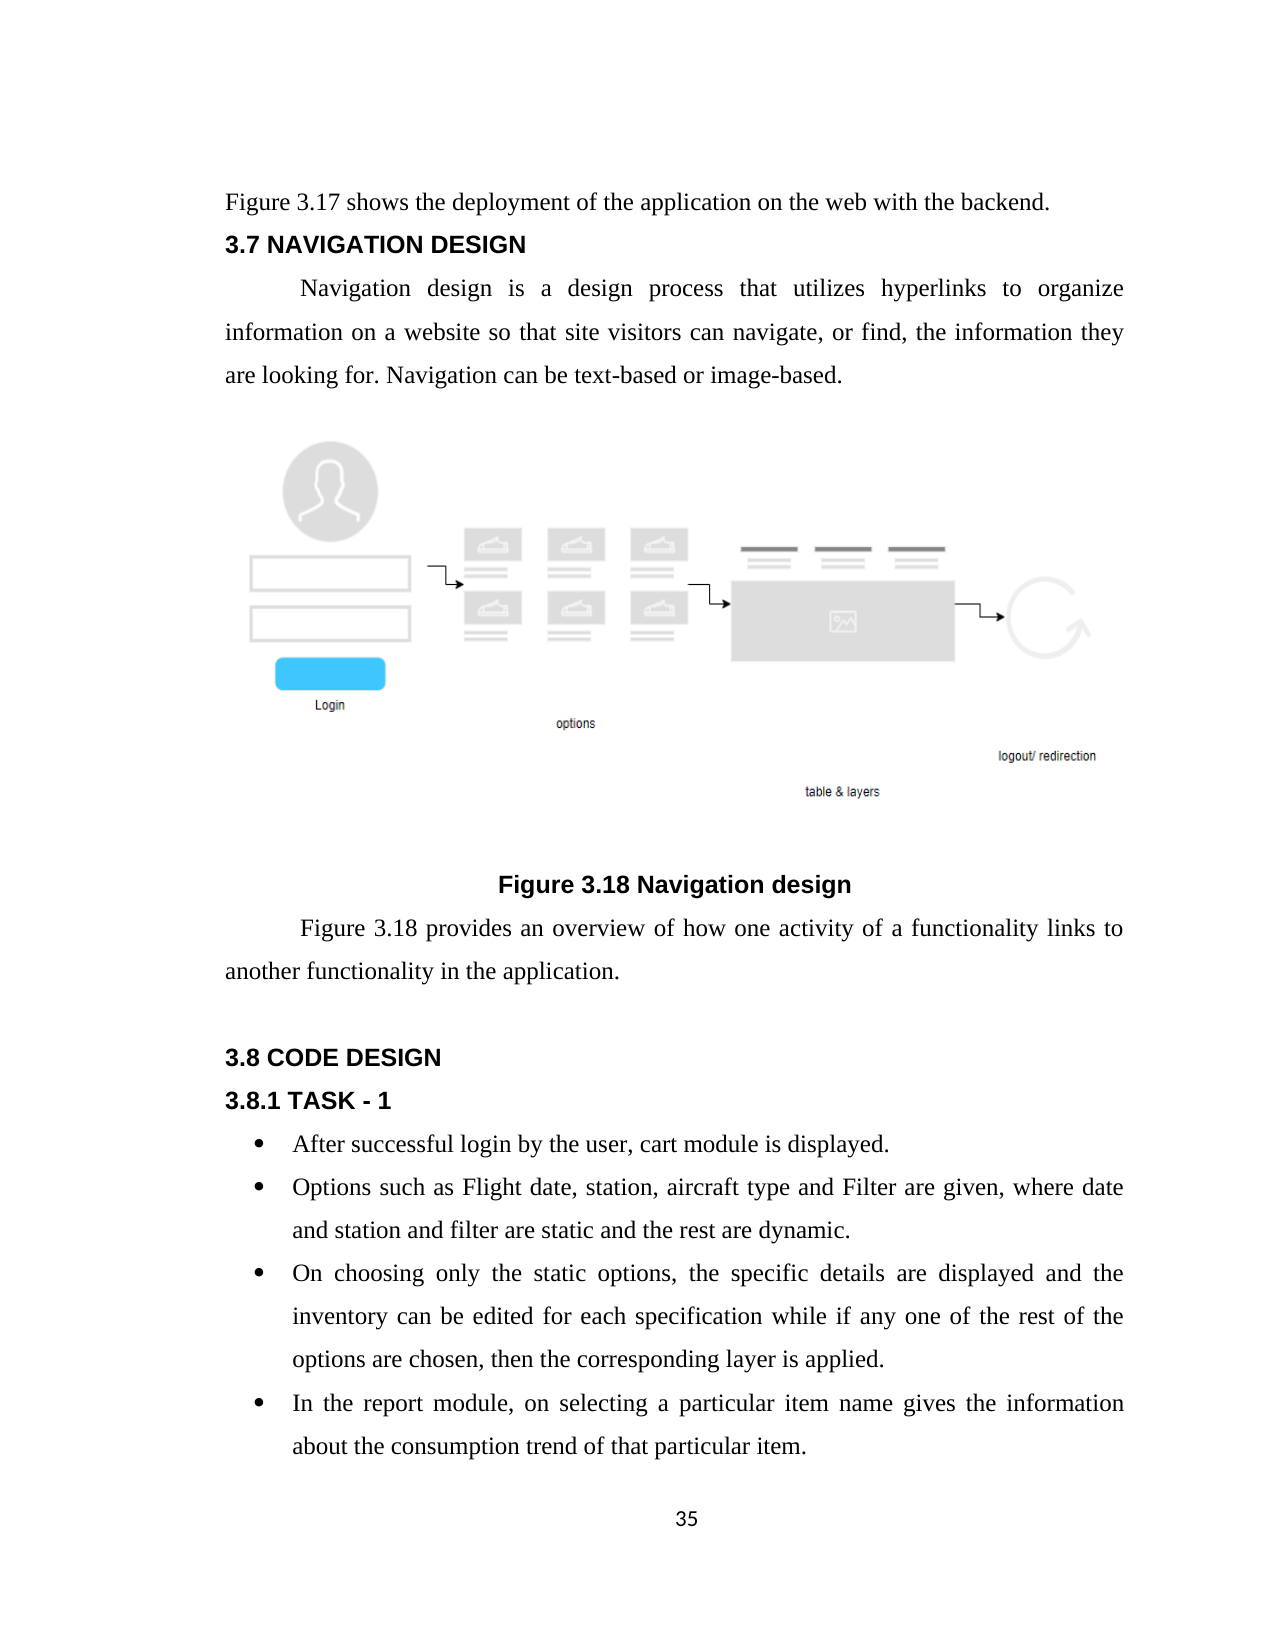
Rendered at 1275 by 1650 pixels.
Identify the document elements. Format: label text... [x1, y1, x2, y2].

text Navigation design is a design process that utilizes hyperlinks to organize information on a website so that site visitors can navigate, or find, the information they are looking for. Navigation can be text-based or image-based. [225, 345, 1125, 388]
picture [225, 402, 1128, 813]
text 3.8 CODE DESIGN [225, 1043, 1125, 1071]
list Options such as Flight date, station, aircraft type and Filter are given, where date and station and filter are static and the rest are dynamic. [254, 1172, 1125, 1244]
list In the report module, on selecting a particular item name gives the information about the consumption trend of that particular item. [254, 1388, 1125, 1459]
text 3.7 NAVIGATION DESIGN [225, 230, 1125, 259]
text Figure 3.18 provides an overview of how one activity of a functionality links to another functionality in the application. [225, 913, 1125, 985]
text Figure 3.18 Navigation design [225, 870, 1125, 899]
list After successful login by the user, cart module is displayed. [254, 1129, 1125, 1158]
list On choosing only the static options, the specific details are displayed and the inventory can be edited for each specification while if any one of the rest of the options are chosen, then the corresponding layer is applied. [254, 1258, 1125, 1373]
text Figure 3.17 shows the deployment of the application on the web with the backend. [225, 187, 1125, 216]
text 3.8.1 TASK - 1 [225, 1086, 1125, 1114]
text Navigation design is a design process that utilizes hyperlinks to organize information on a website so that site visitors can navigate, or find, the information they are looking for. Navigation can be text-based or image-based. [225, 273, 1125, 317]
